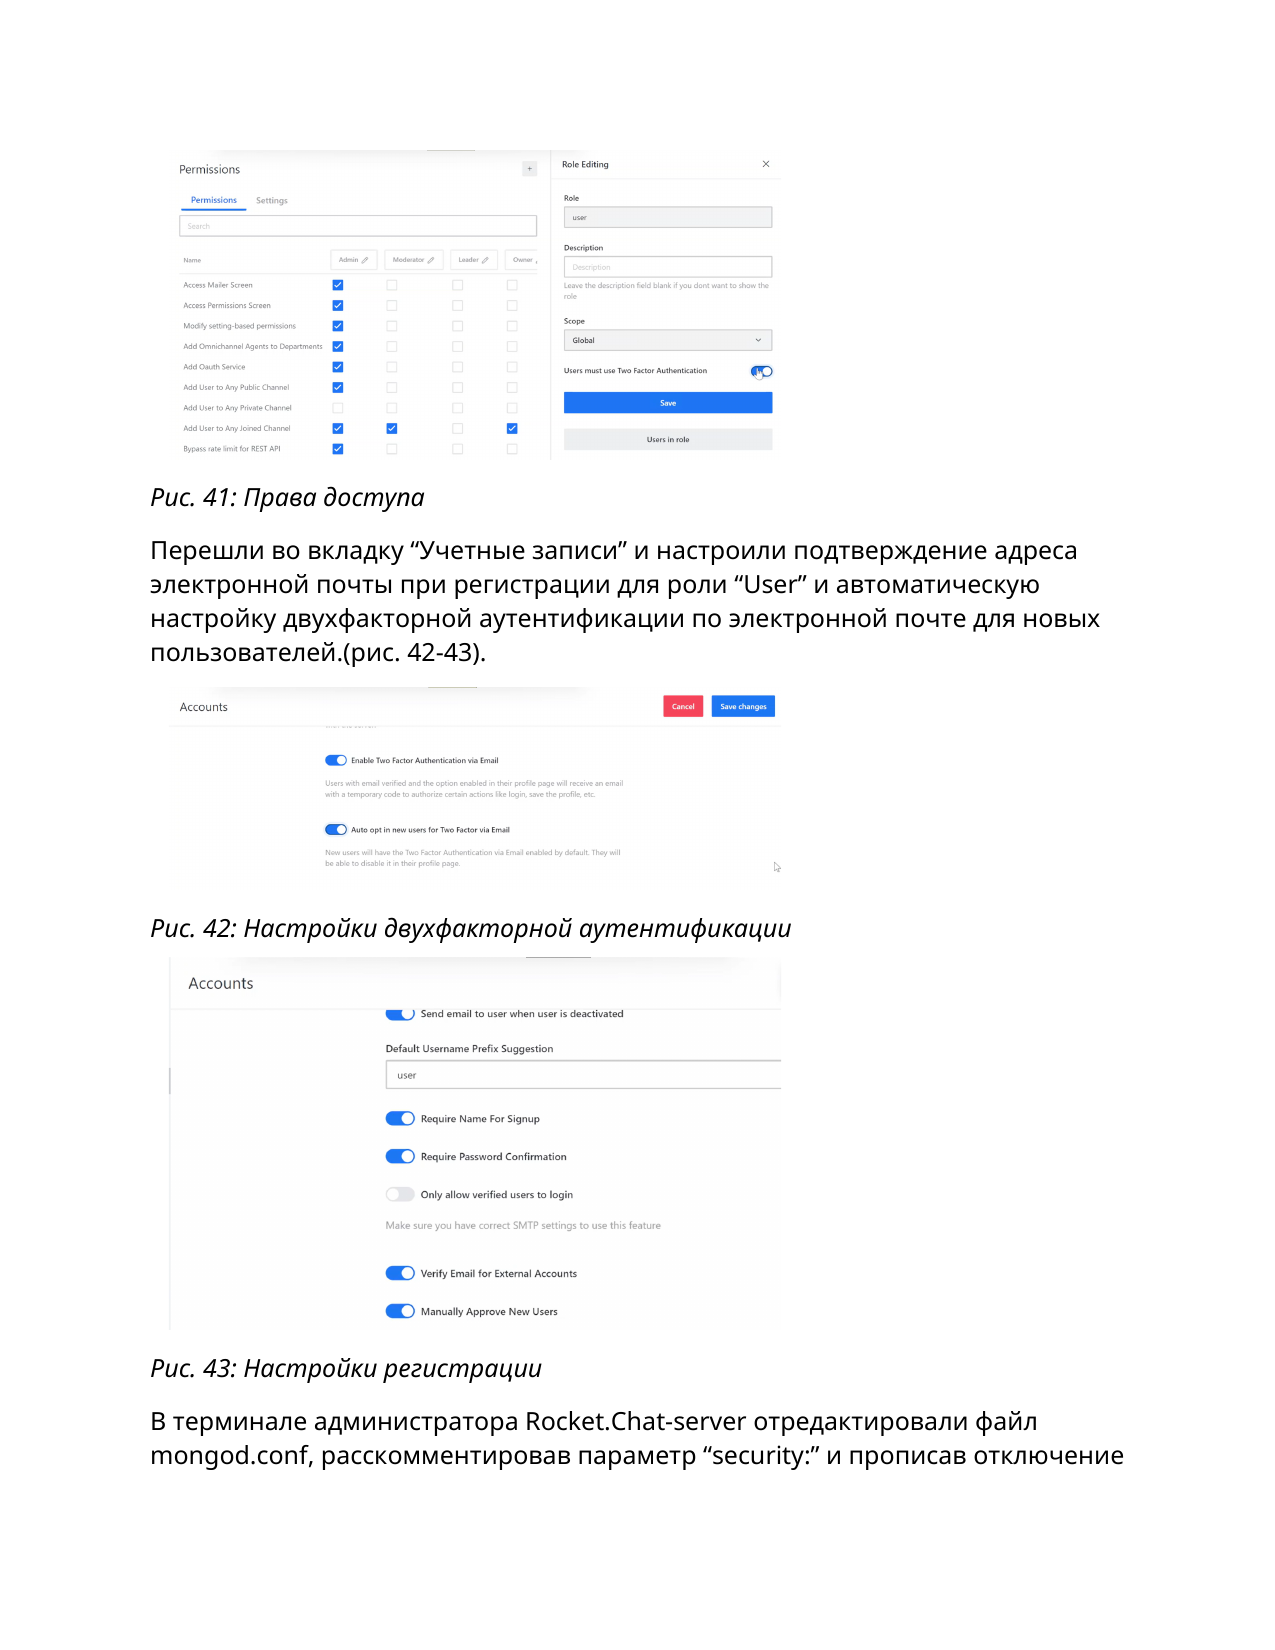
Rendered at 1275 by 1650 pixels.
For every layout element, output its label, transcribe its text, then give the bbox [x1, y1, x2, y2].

picture [168, 687, 782, 890]
picture [168, 957, 782, 1330]
text Рис. 42: Настройки двухфакторной аутентификации [150, 911, 1125, 945]
picture [168, 150, 782, 460]
text Рис. 41: Права доступа [150, 480, 1125, 514]
text Рис. 43: Настройки регистрации [150, 1351, 1125, 1385]
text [150, 1404, 1125, 1472]
text Перешли во вкладку “Учетные записи” и настроили подтверждение адреса электронной почты при регистрации для роли “User” и автоматическую настройку двухфакторной аутентификации по электронной почте для новых пользователей.(рис. 42-43). [150, 533, 1125, 669]
